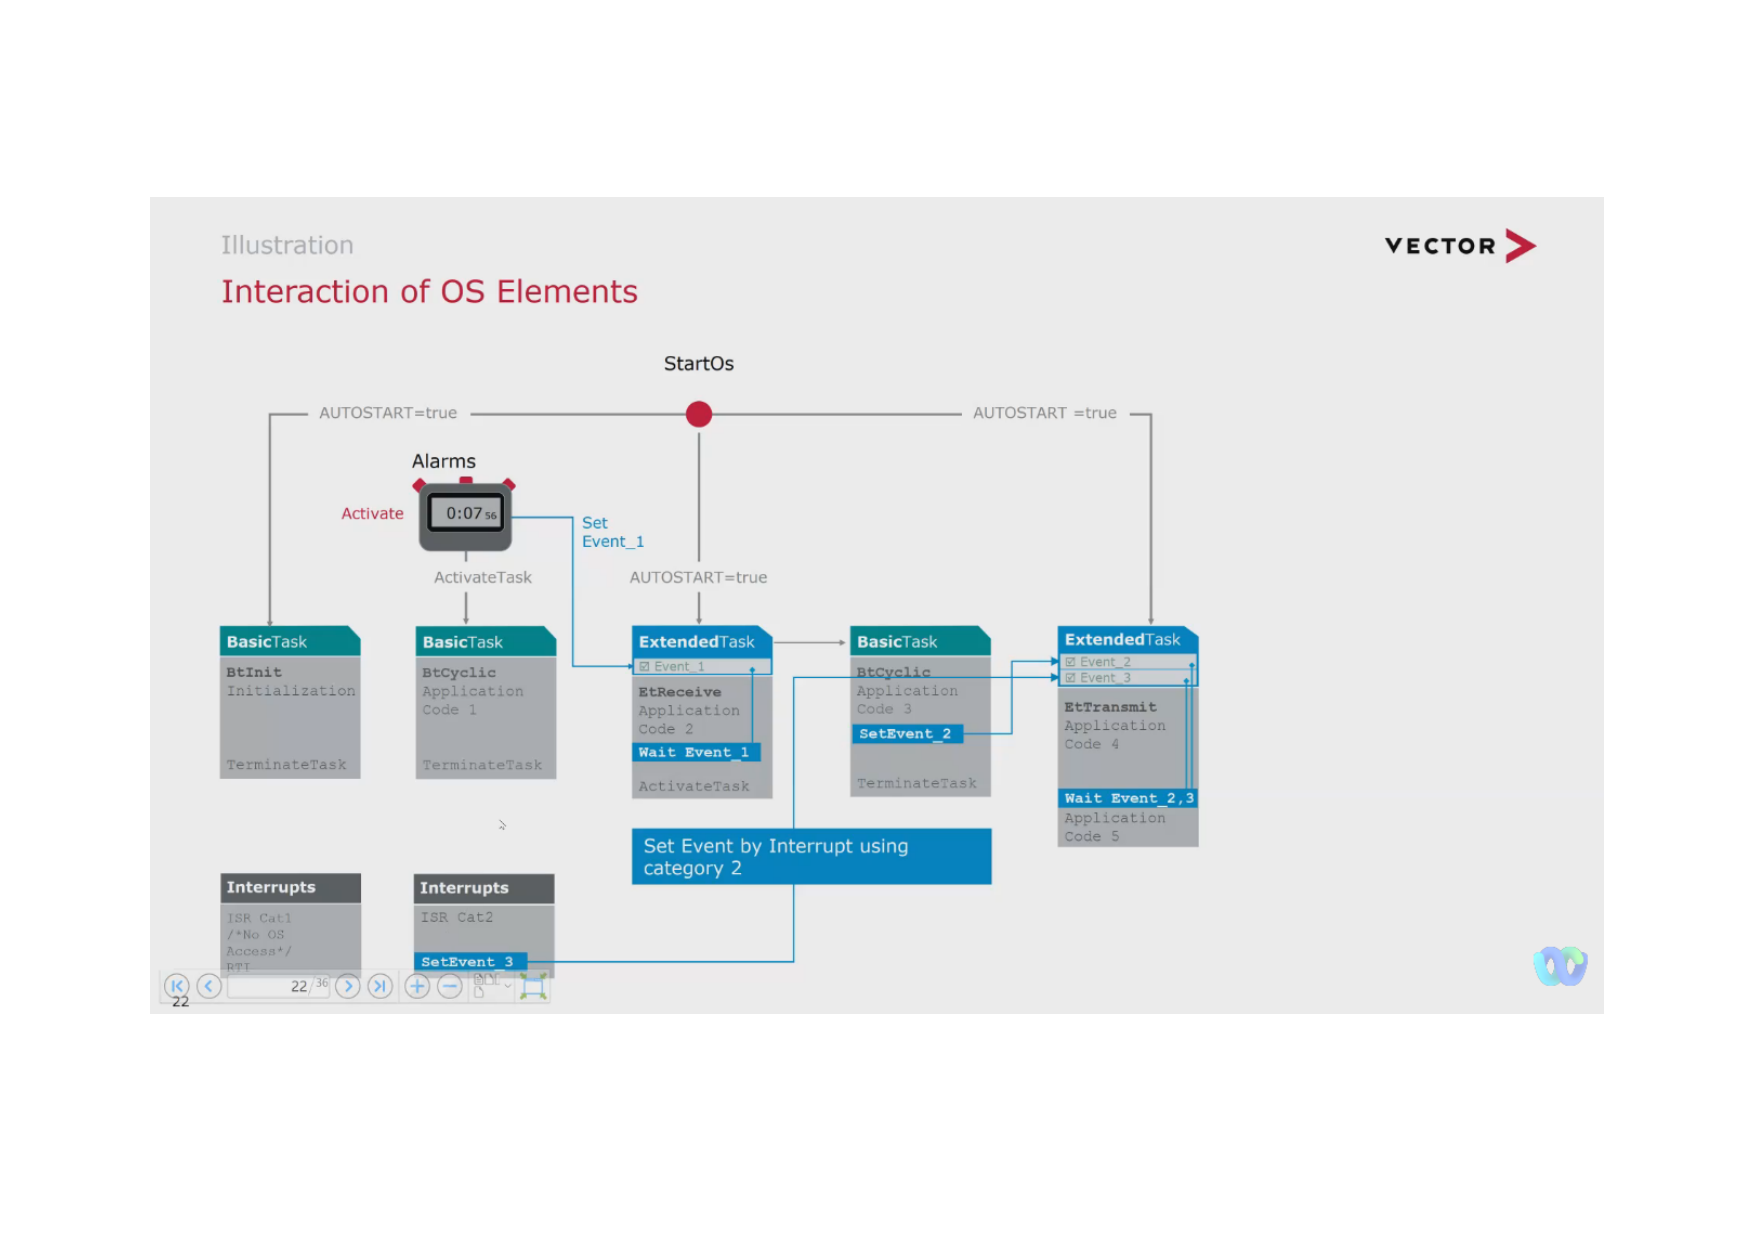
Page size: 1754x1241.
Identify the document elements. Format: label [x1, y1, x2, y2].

picture [150, 197, 1604, 1014]
